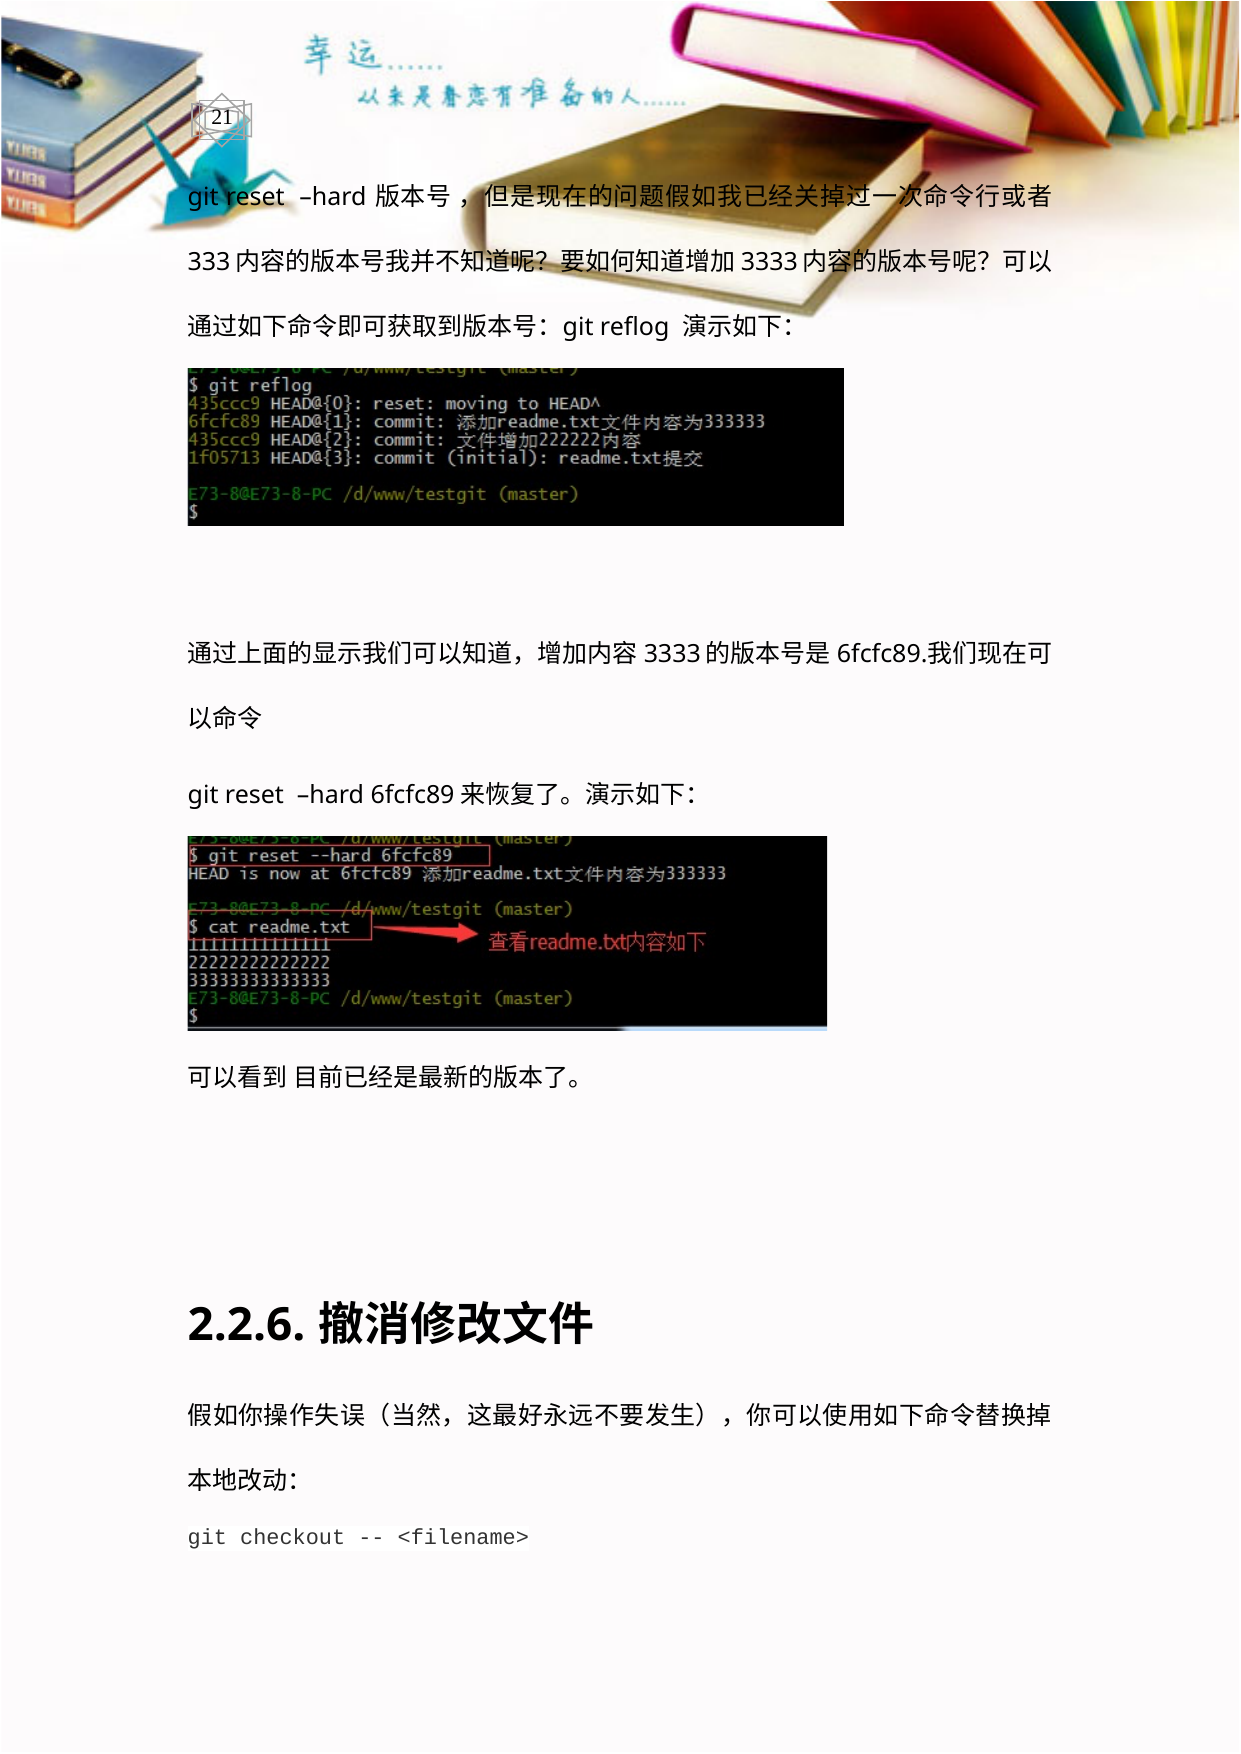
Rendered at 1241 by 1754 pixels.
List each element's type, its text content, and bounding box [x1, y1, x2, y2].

text 通过上面的显示我们可以知道，增加内容3333的版本号是 6fcfc89.我们现在可以命令 [187, 619, 1053, 749]
text 假如你操作失误（当然，这最好永远不要发生），你可以使用如下命令替换掉本地改动： [187, 1381, 1053, 1511]
list 撤消修改文件 [187, 1272, 1053, 1369]
picture [1, 1, 1240, 1752]
text git checkout -- <filename> [187, 1522, 1053, 1555]
text 可以看到 目前已经是最新的版本了。 [187, 1043, 1053, 1108]
text git reset –hard 版本号 ，但是现在的问题假如我已经关掉过一次命令行或者333内容的版本号我并不知道呢？要如何知道增加3333内容的版本号呢？可以通过如下命令即可获取到版本号：git reflog 演示如下： [187, 162, 1053, 357]
text git reset –hard 6fcfc89来恢复了。演示如下： [187, 760, 1053, 825]
